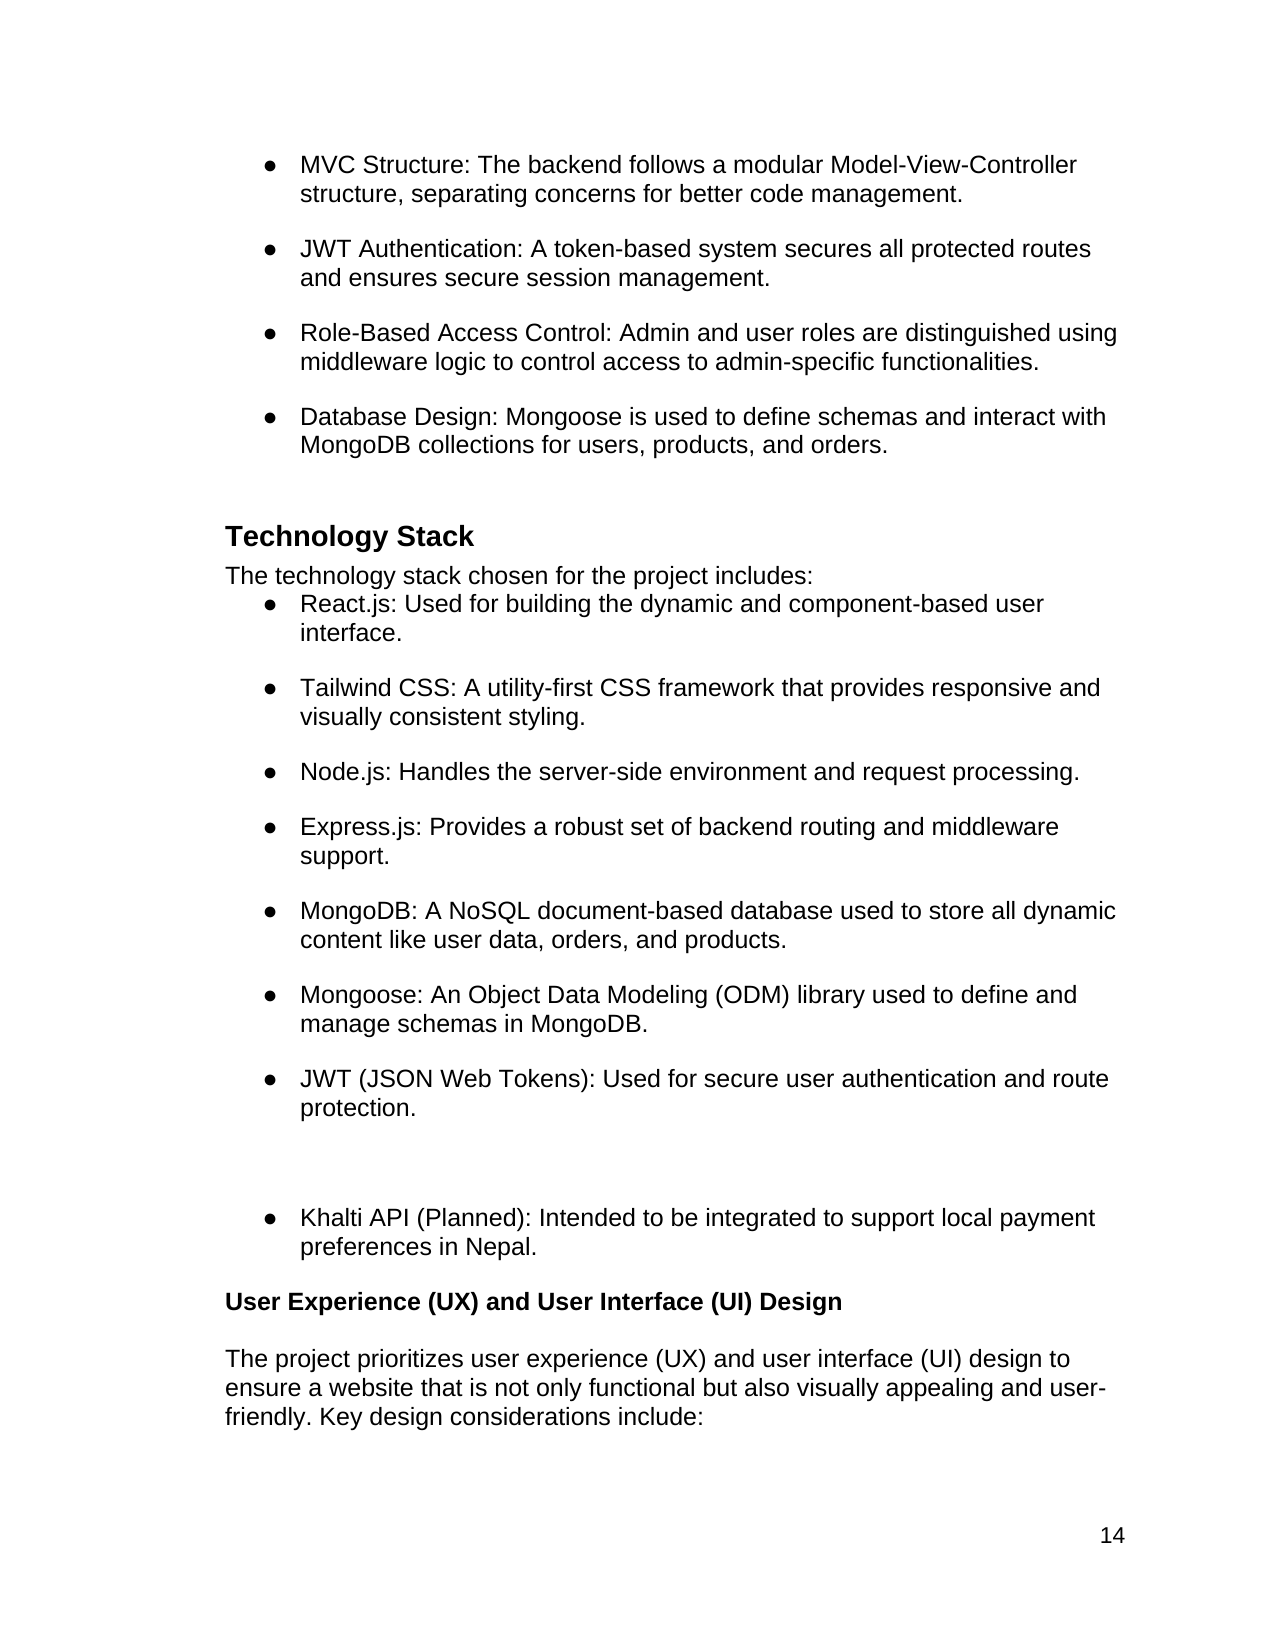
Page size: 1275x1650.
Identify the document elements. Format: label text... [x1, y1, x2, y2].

list MongoDB: A NoSQL document-based database used to store all dynamic content like user data, orders, and products. [262, 896, 1125, 980]
list Database Design: Mongoose is used to define schemas and interact with MongoDB collections for users, products, and orders. [262, 402, 1125, 485]
list Express.js: Provides a robust set of backend routing and middleware support. [262, 812, 1125, 896]
text The technology stack chosen for the project includes: [225, 561, 1125, 589]
list React.js: Used for building the dynamic and component-based user interface. [262, 589, 1125, 673]
list JWT (JSON Web Tokens): Used for secure user authentication and route protection. [262, 1064, 1125, 1148]
list MVC Structure: The backend follows a modular Model-View-Controller structure, separating concerns for better code management. [262, 150, 1125, 234]
subtitle Technology Stack [225, 519, 1125, 552]
list Node.js: Handles the server-side environment and request processing. [262, 757, 1125, 812]
text The project prioritizes user experience (UX) and user interface (UI) design to ensure a website that is not only functional but also visually appealing and user-friendly. Key design considerations include: [225, 1344, 1125, 1430]
list Role-Based Access Control: Admin and user roles are distinguished using middleware logic to control access to admin-specific functionalities. [262, 318, 1125, 402]
text User Experience (UX) and User Interface (UI) Design [225, 1287, 1125, 1315]
list Khalti API (Planned): Intended to be integrated to support local payment preferences in Nepal. [262, 1203, 1125, 1287]
list Mongoose: An Object Data Modeling (ODM) library used to define and manage schemas in MongoDB. [262, 980, 1125, 1064]
list JWT Authentication: A token-based system secures all protected routes and ensures secure session management. [262, 234, 1125, 318]
list Tailwind CSS: A utility-first CSS framework that provides responsive and visually consistent styling. [262, 673, 1125, 757]
